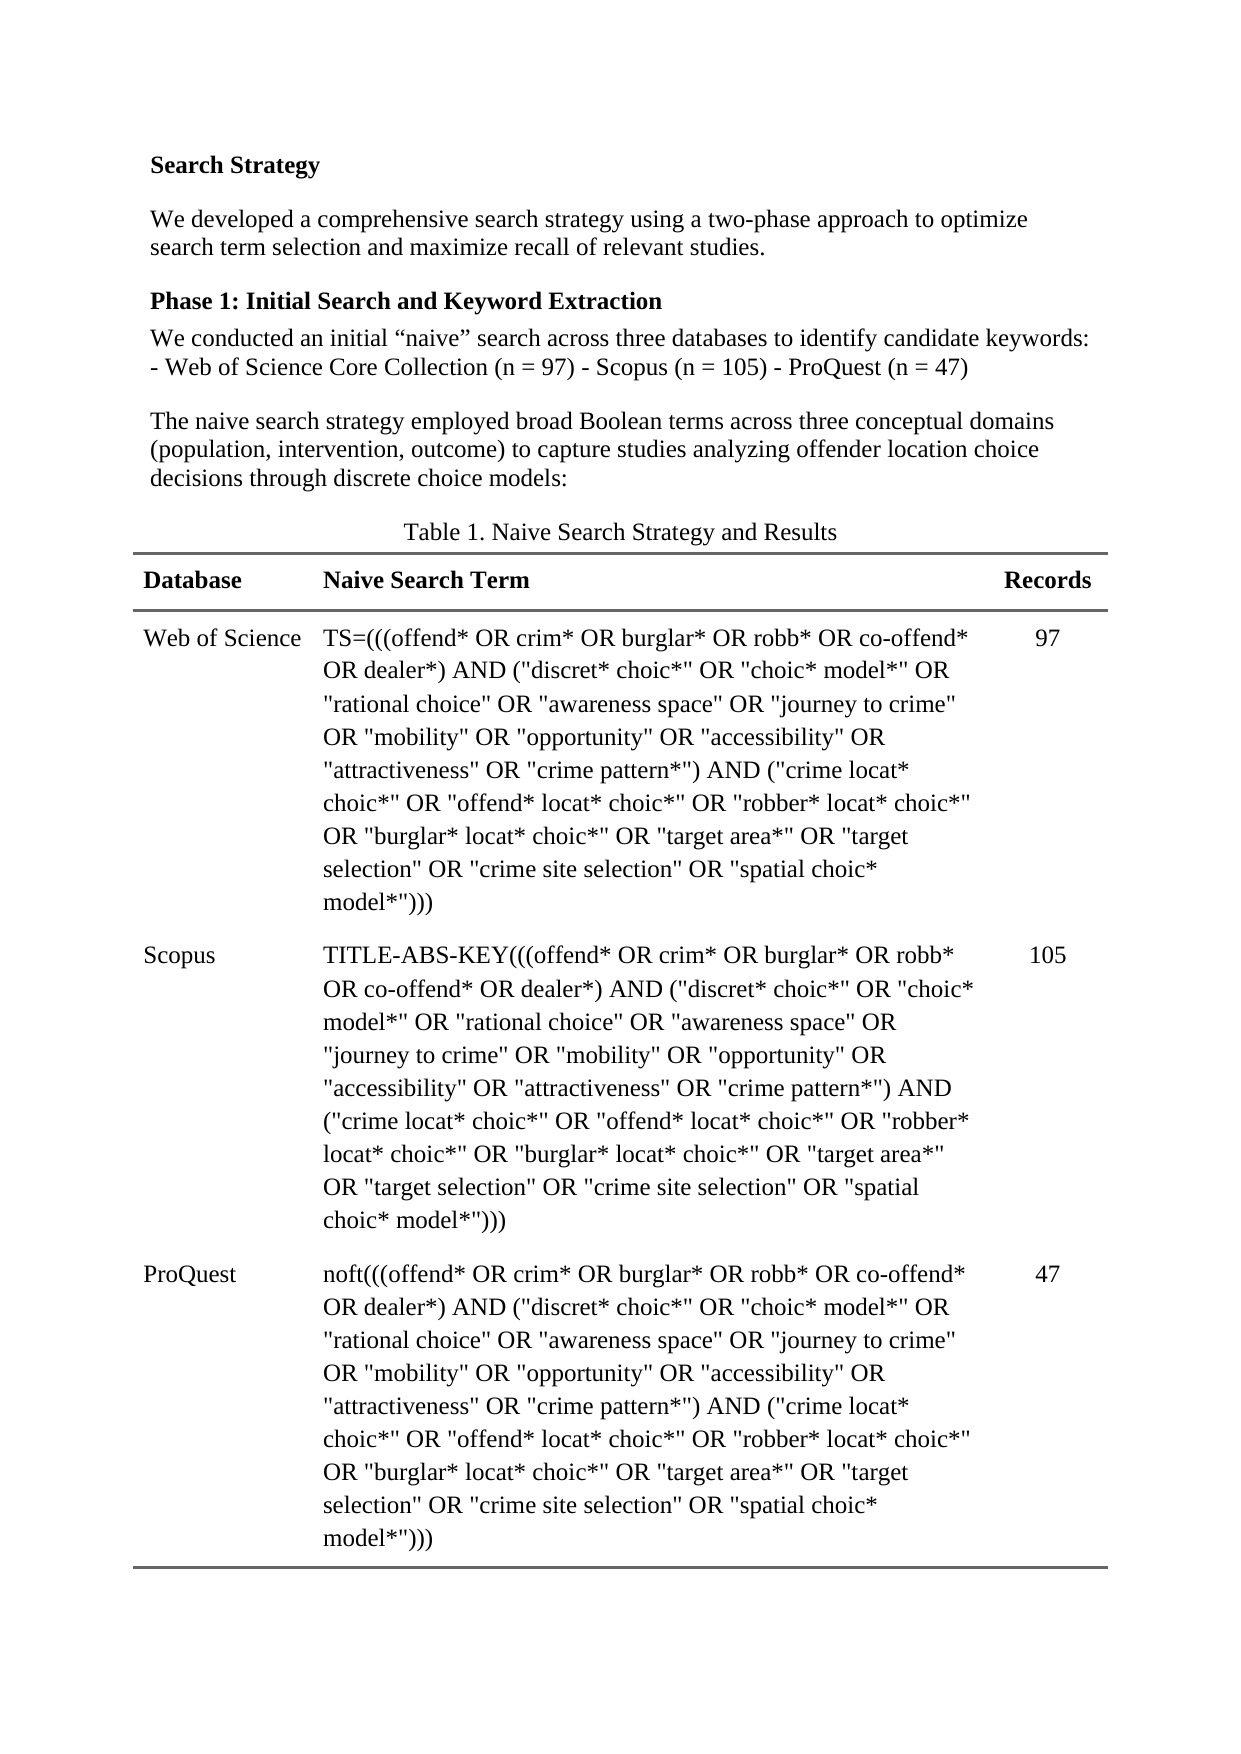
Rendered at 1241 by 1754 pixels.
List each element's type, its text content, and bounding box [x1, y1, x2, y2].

table_cell noft(((offend* OR crim* OR burglar* OR robb* OR co-offend* OR dealer*) AND ("discret* choic*" OR "choic* model*" OR "rational choice" OR "awareness space" OR "journey to crime" OR "mobility" OR "opportunity" OR "accessibility" OR "attractiveness" OR "crime pattern*") AND ("crime locat* choic*" OR "offend* locat* choic*" OR "robber* locat* choic*" OR "burglar* locat* choic*" OR "target area*" OR "target selection" OR "crime site selection" OR "spatial choic* model*"))) [313, 1248, 987, 1566]
subtitle Phase 1: Initial Search and Keyword Extraction [150, 286, 1090, 315]
table_cell TS=(((offend* OR crim* OR burglar* OR robb* OR co-offend* OR dealer*) AND ("discret* choic*" OR "choic* model*" OR "rational choice" OR "awareness space" OR "journey to crime" OR "mobility" OR "opportunity" OR "accessibility" OR "attractiveness" OR "crime pattern*") AND ("crime locat* choic*" OR "offend* locat* choic*" OR "robber* locat* choic*" OR "burglar* locat* choic*" OR "target area*" OR "target selection" OR "crime site selection" OR "spatial choic* model*"))) [313, 612, 987, 930]
subtitle Search Strategy [150, 150, 1090, 179]
text Table 1. Naive Search Strategy and Results [156, 517, 1084, 546]
table_cell 47 [988, 1248, 1108, 1566]
text We developed a comprehensive search strategy using a two-phase approach to optimize search term selection and maximize recall of relevant studies. [150, 204, 1090, 261]
table_cell ProQuest [133, 1248, 312, 1566]
text The naive search strategy employed broad Boolean terms across three conceptual domains (population, intervention, outcome) to capture studies analyzing offender location choice decisions through discrete choice models: [150, 406, 1090, 492]
table_cell Web of Science [133, 612, 312, 930]
table_header Naive Search Term [313, 555, 987, 609]
table_cell 97 [988, 612, 1108, 930]
table_cell Scopus [133, 930, 312, 1248]
table_cell TITLE-ABS-KEY(((offend* OR crim* OR burglar* OR robb* OR co-offend* OR dealer*) AND ("discret* choic*" OR "choic* model*" OR "rational choice" OR "awareness space" OR "journey to crime" OR "mobility" OR "opportunity" OR "accessibility" OR "attractiveness" OR "crime pattern*") AND ("crime locat* choic*" OR "offend* locat* choic*" OR "robber* locat* choic*" OR "burglar* locat* choic*" OR "target area*" OR "target selection" OR "crime site selection" OR "spatial choic* model*"))) [313, 930, 987, 1248]
text We conducted an initial “naive” search across three databases to identify candidate keywords: - Web of Science Core Collection (n = 97) - Scopus (n = 105) - ProQuest (n = 47) [150, 323, 1090, 381]
table_header Records [988, 555, 1108, 609]
table_header Database [133, 555, 312, 609]
table_cell 105 [988, 930, 1108, 1248]
